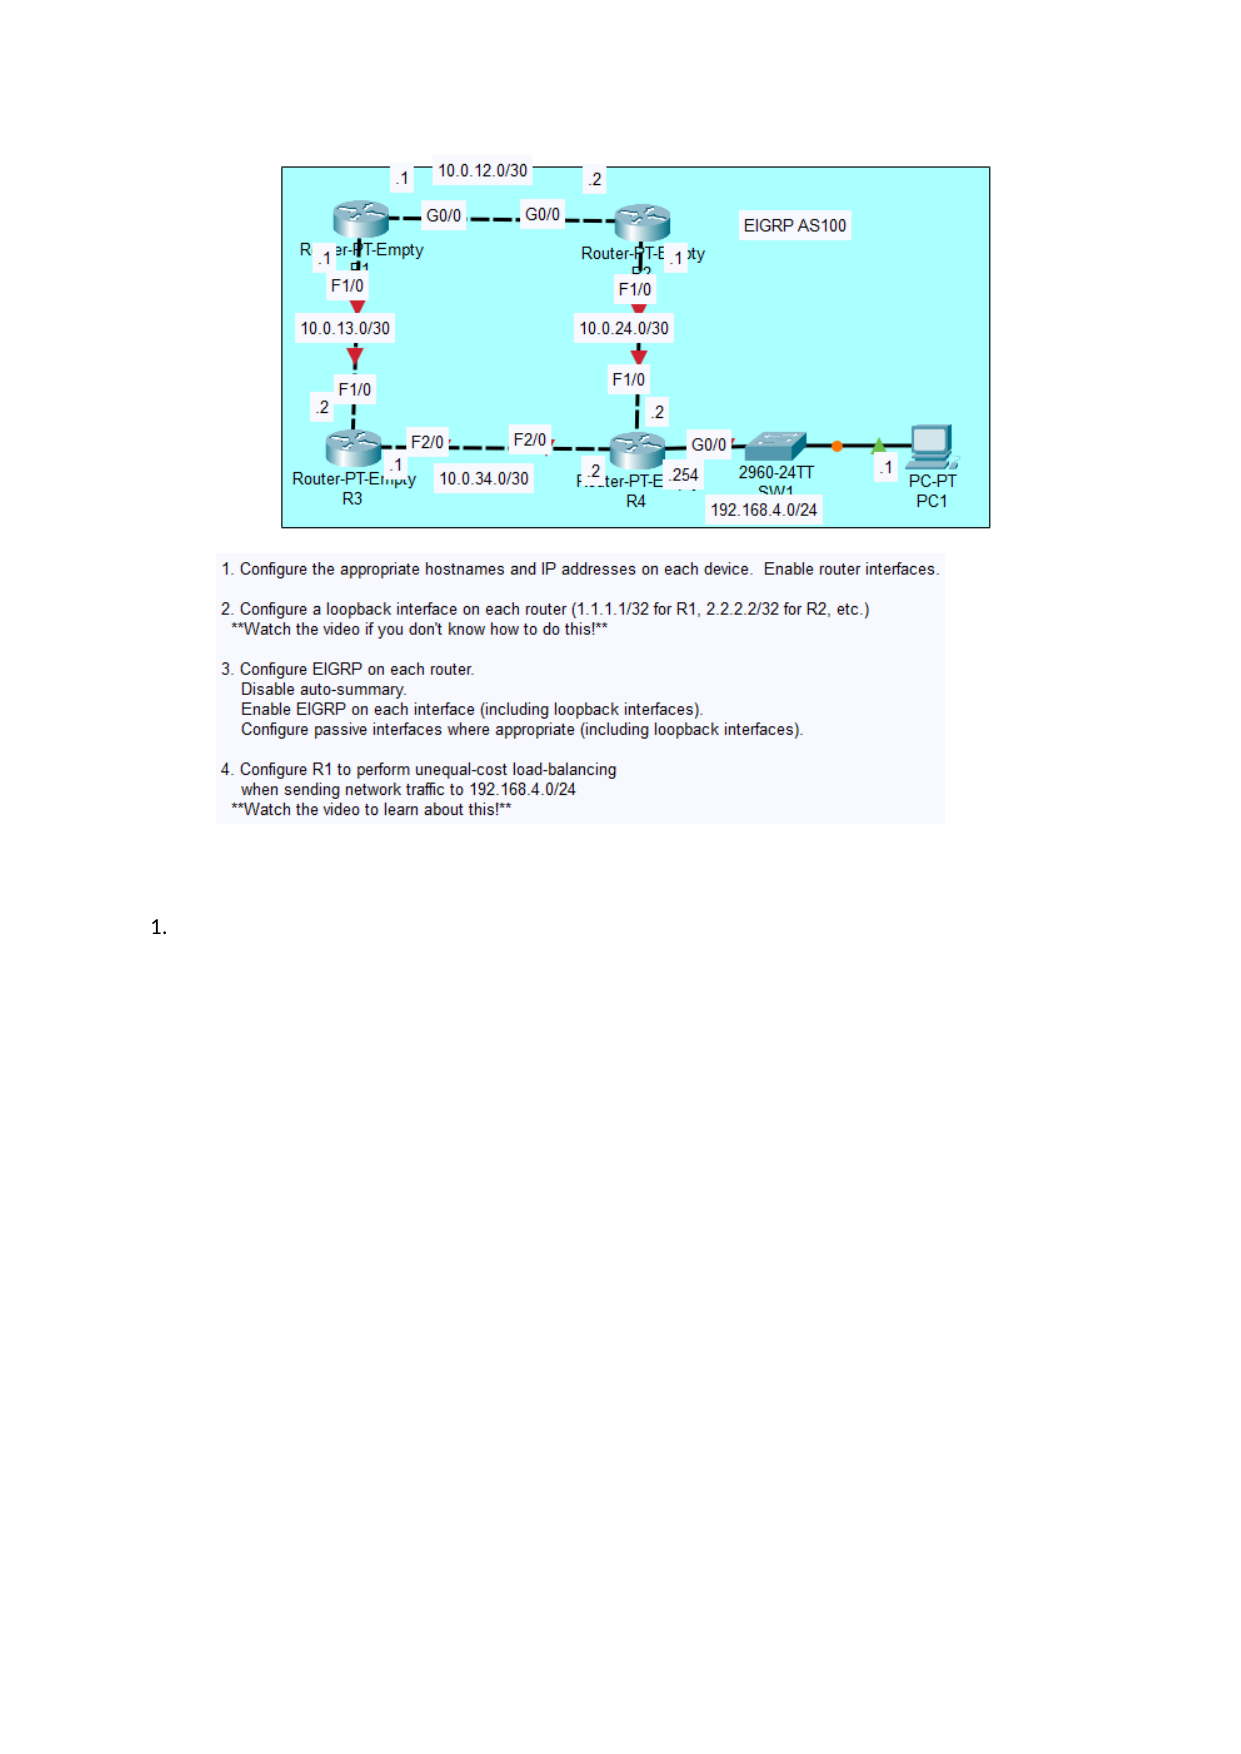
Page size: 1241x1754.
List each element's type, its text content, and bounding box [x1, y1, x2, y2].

text 1. [150, 912, 1090, 940]
